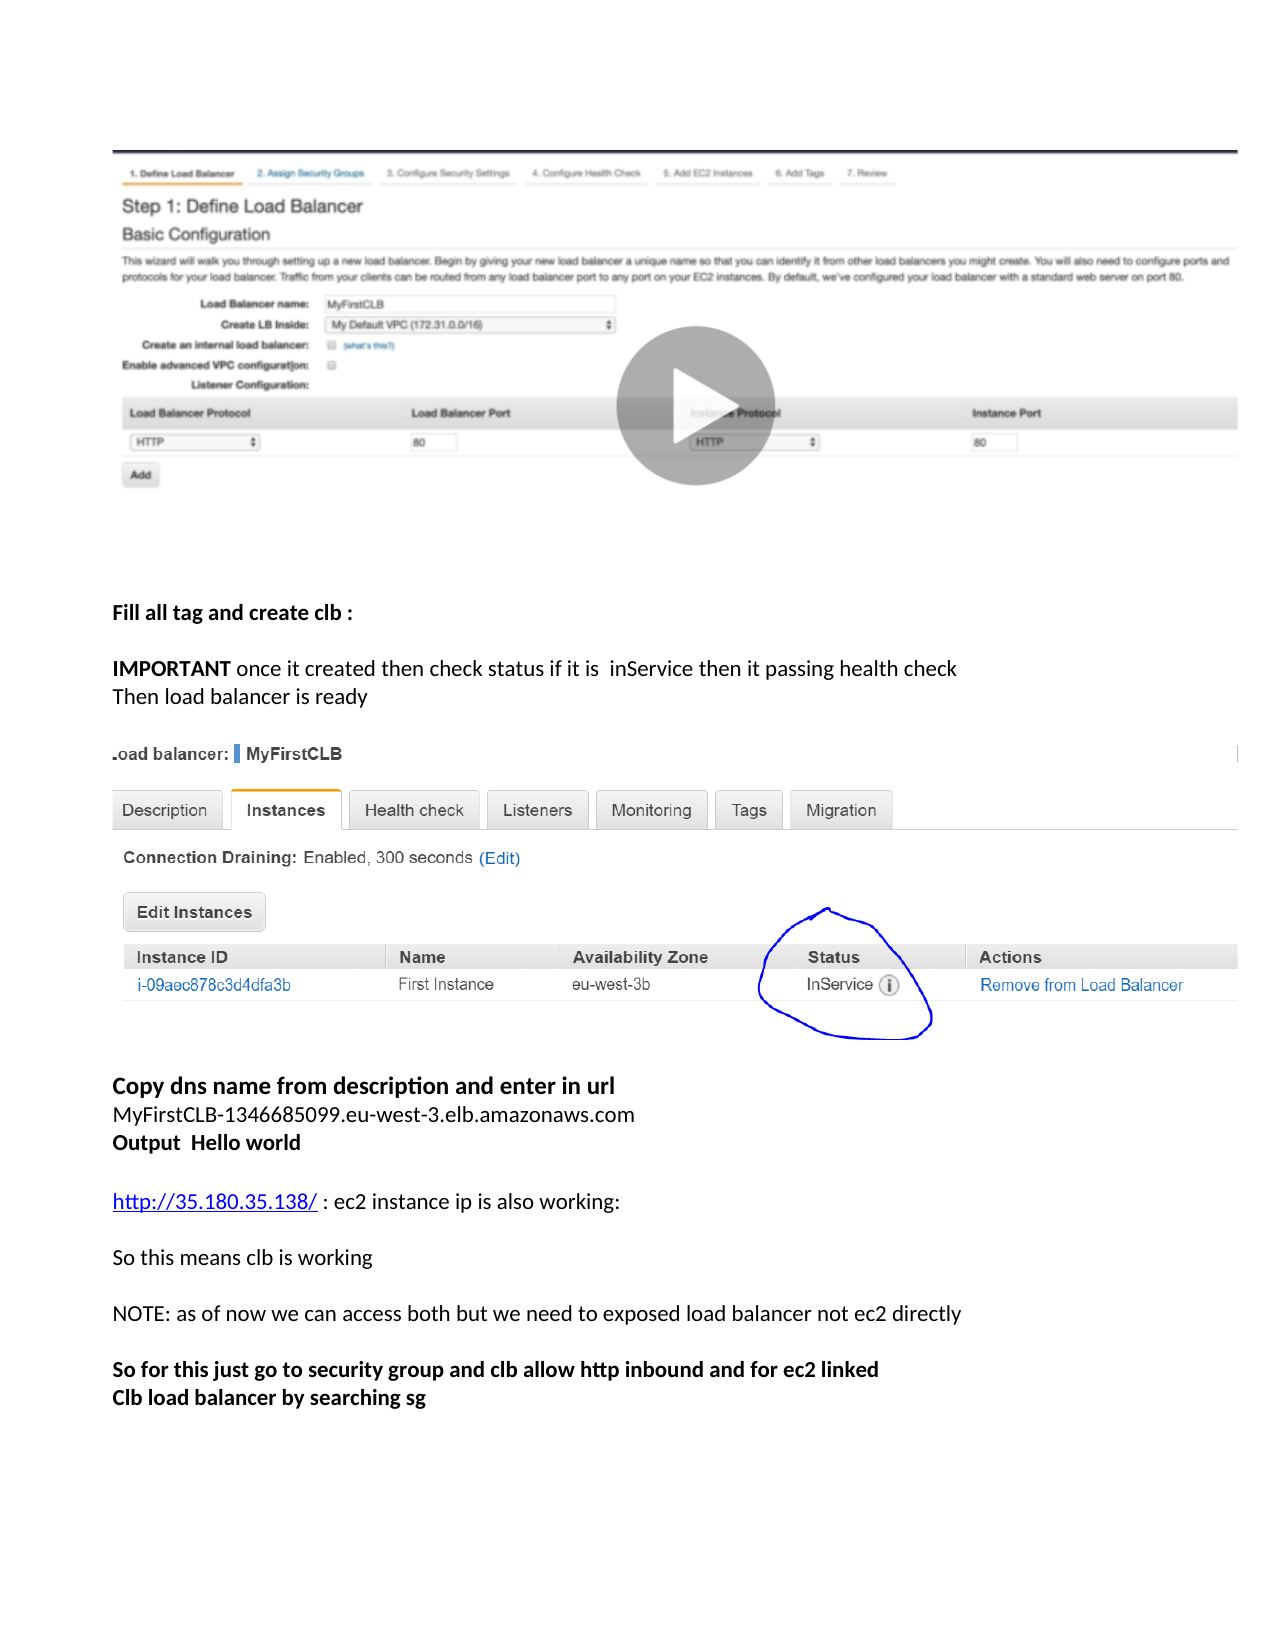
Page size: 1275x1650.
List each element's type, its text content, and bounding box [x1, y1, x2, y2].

text Fill all tag and create clb : [112, 598, 1125, 626]
text http://35.180.35.138/ : ec2 instance ip is also working: [112, 1187, 1125, 1215]
text So for this just go to security group and clb allow http inbound and for ec2 linked [112, 1355, 1125, 1383]
text Output Hello world [112, 1128, 1125, 1156]
text Clb load balancer by searching sg [112, 1383, 1125, 1411]
text Then load balancer is ready [112, 682, 1125, 710]
text IMPORTANT once it created then check status if it is inService then it passing health check [112, 654, 1125, 682]
text So this means clb is working [112, 1243, 1125, 1271]
picture [112, 738, 1238, 1040]
text Copy dns name from description and enter in url [112, 1070, 1125, 1100]
text NOTE: as of now we can access both but we need to exposed load balancer not ec2 directly [112, 1299, 1125, 1327]
text MyFirstCLB-1346685099.eu-west-3.elb.amazonaws.com [112, 1100, 1125, 1128]
picture [112, 150, 1238, 540]
